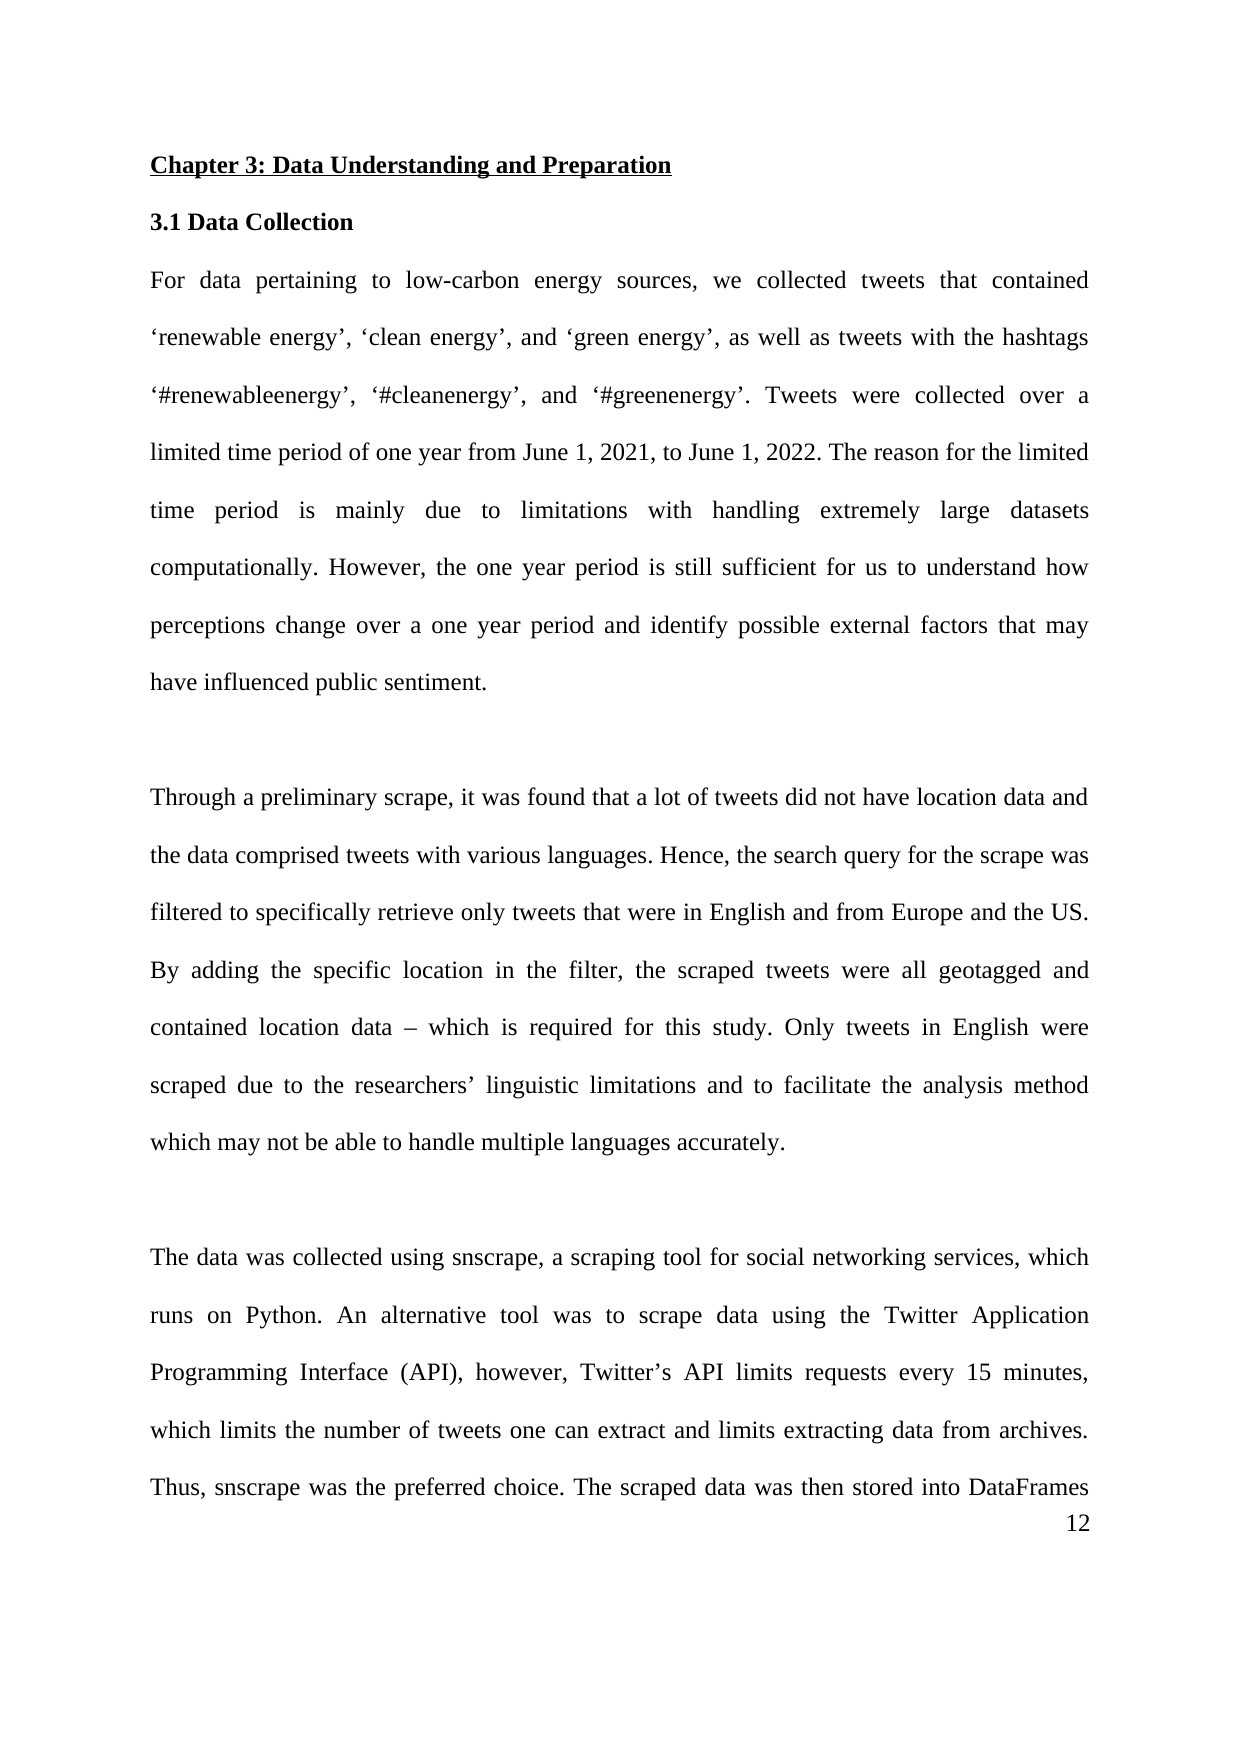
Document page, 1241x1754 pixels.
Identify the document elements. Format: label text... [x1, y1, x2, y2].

text Through a preliminary scrape, it was found that a lot of tweets did not have location data and the data comprised tweets with various languages. Hence, the search query for the scrape was filtered to specifically retrieve only tweets that were in English and from Europe and the US. By adding the specific location in the filter, the scraped tweets were all geotagged and contained location data – which is required for this study. Only tweets in English were scraped due to the researchers’ linguistic limitations and to facilitate the analysis method which may not be able to handle multiple languages accurately. [150, 782, 1090, 1156]
subtitle Chapter 3: Data Understanding and Preparation [150, 150, 1090, 179]
subtitle 3.1 Data Collection [150, 207, 1090, 236]
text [150, 1242, 1090, 1501]
text For data pertaining to low-carbon energy sources, we collected tweets that contained ‘renewable energy’, ‘clean energy’, and ‘green energy’, as well as tweets with the hashtags ‘#renewableenergy’, ‘#cleanenergy’, and ‘#greenenergy’. Tweets were collected over a limited time period of one year from June 1, 2021, to June 1, 2022. The reason for the limited time period is mainly due to limitations with handling extremely large datasets computationally. However, the one year period is still sufficient for us to understand how perceptions change over a one year period and identify possible external factors that may have influenced public sentiment. [150, 265, 1090, 696]
